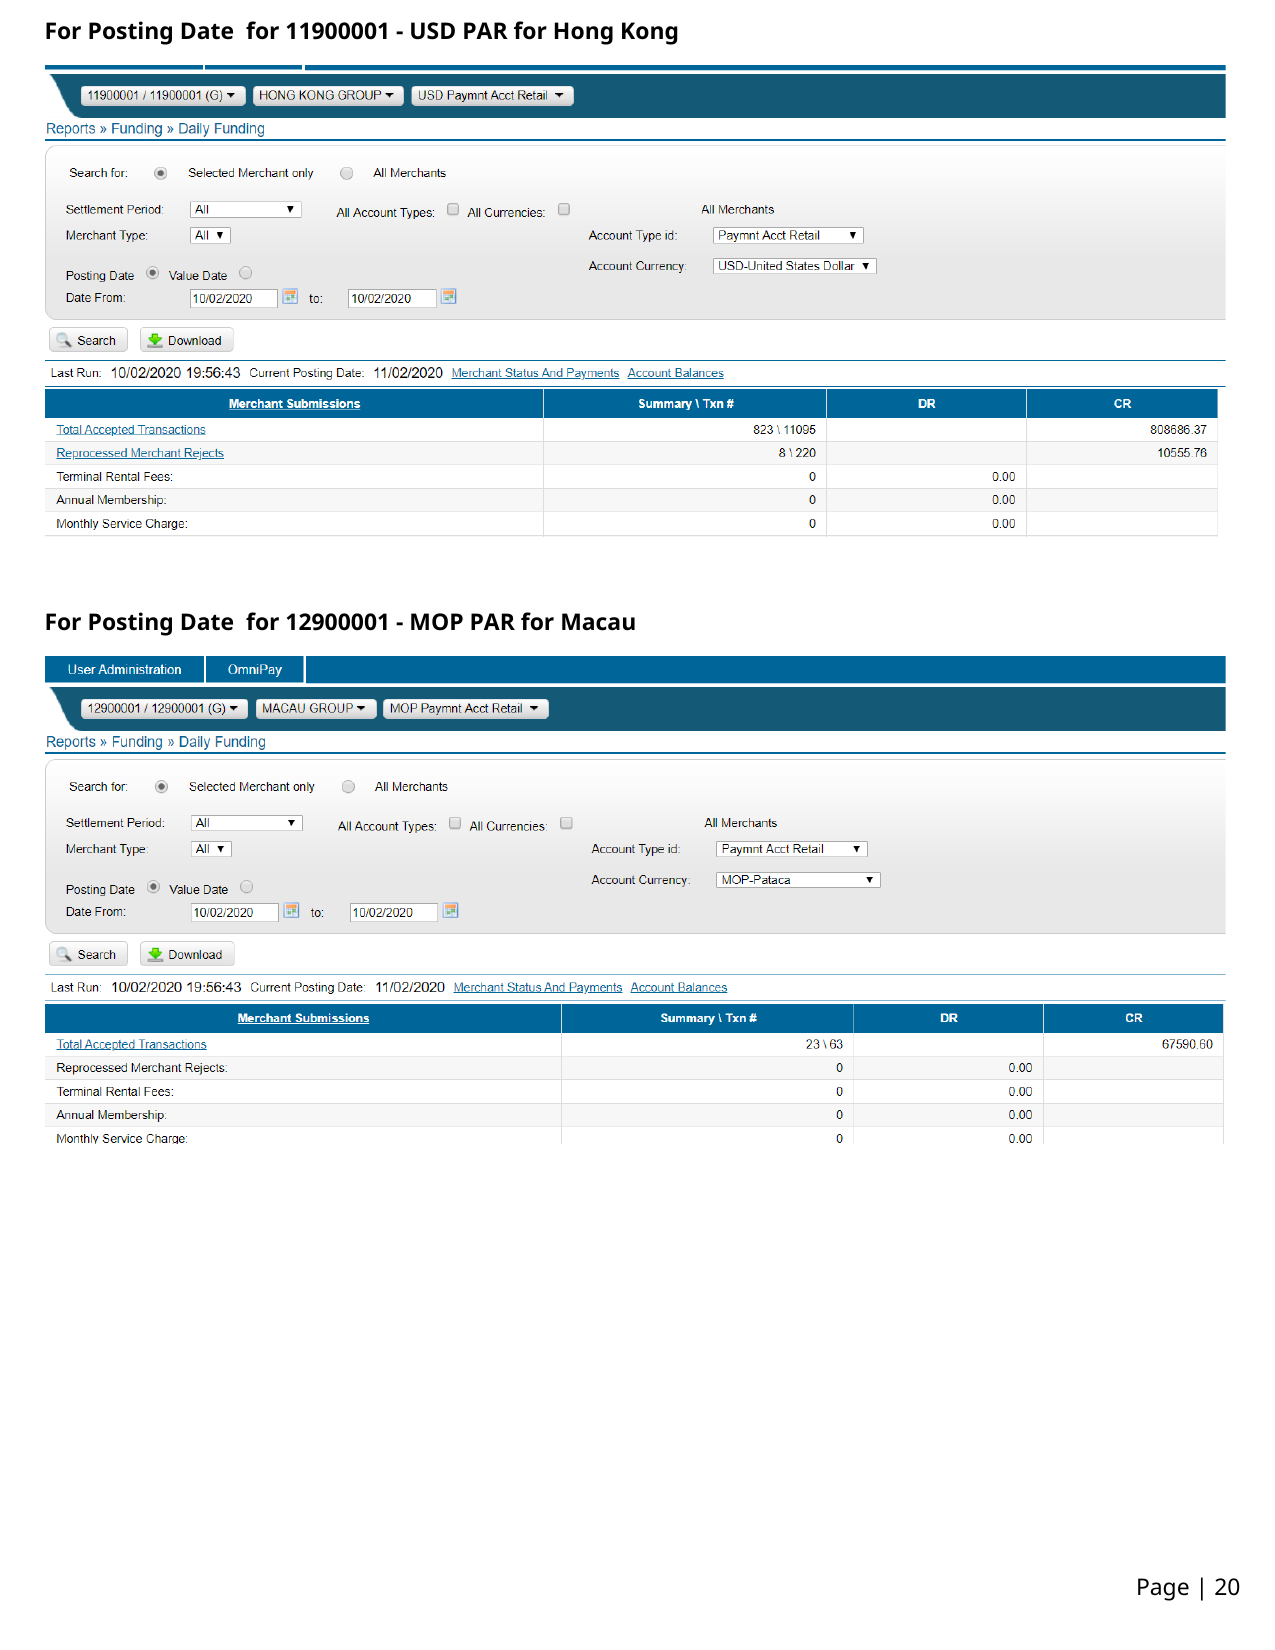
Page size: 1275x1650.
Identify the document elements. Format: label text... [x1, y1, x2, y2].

picture [44, 142, 1226, 359]
picture [676, 402, 687, 407]
text For Posting Date for 11900001 - USD PAR for Hong Kong [44, 15, 1240, 46]
picture [291, 400, 306, 407]
picture [44, 362, 1226, 385]
text For Posting Date for 12900001 - MOP PAR for Macau [44, 606, 1240, 637]
picture [44, 755, 1226, 1144]
picture [230, 400, 248, 407]
picture [44, 65, 1226, 138]
picture [687, 1017, 698, 1021]
picture [712, 402, 723, 407]
picture [44, 388, 1226, 537]
picture [239, 1014, 253, 1021]
picture [44, 656, 1226, 751]
picture [266, 402, 276, 407]
